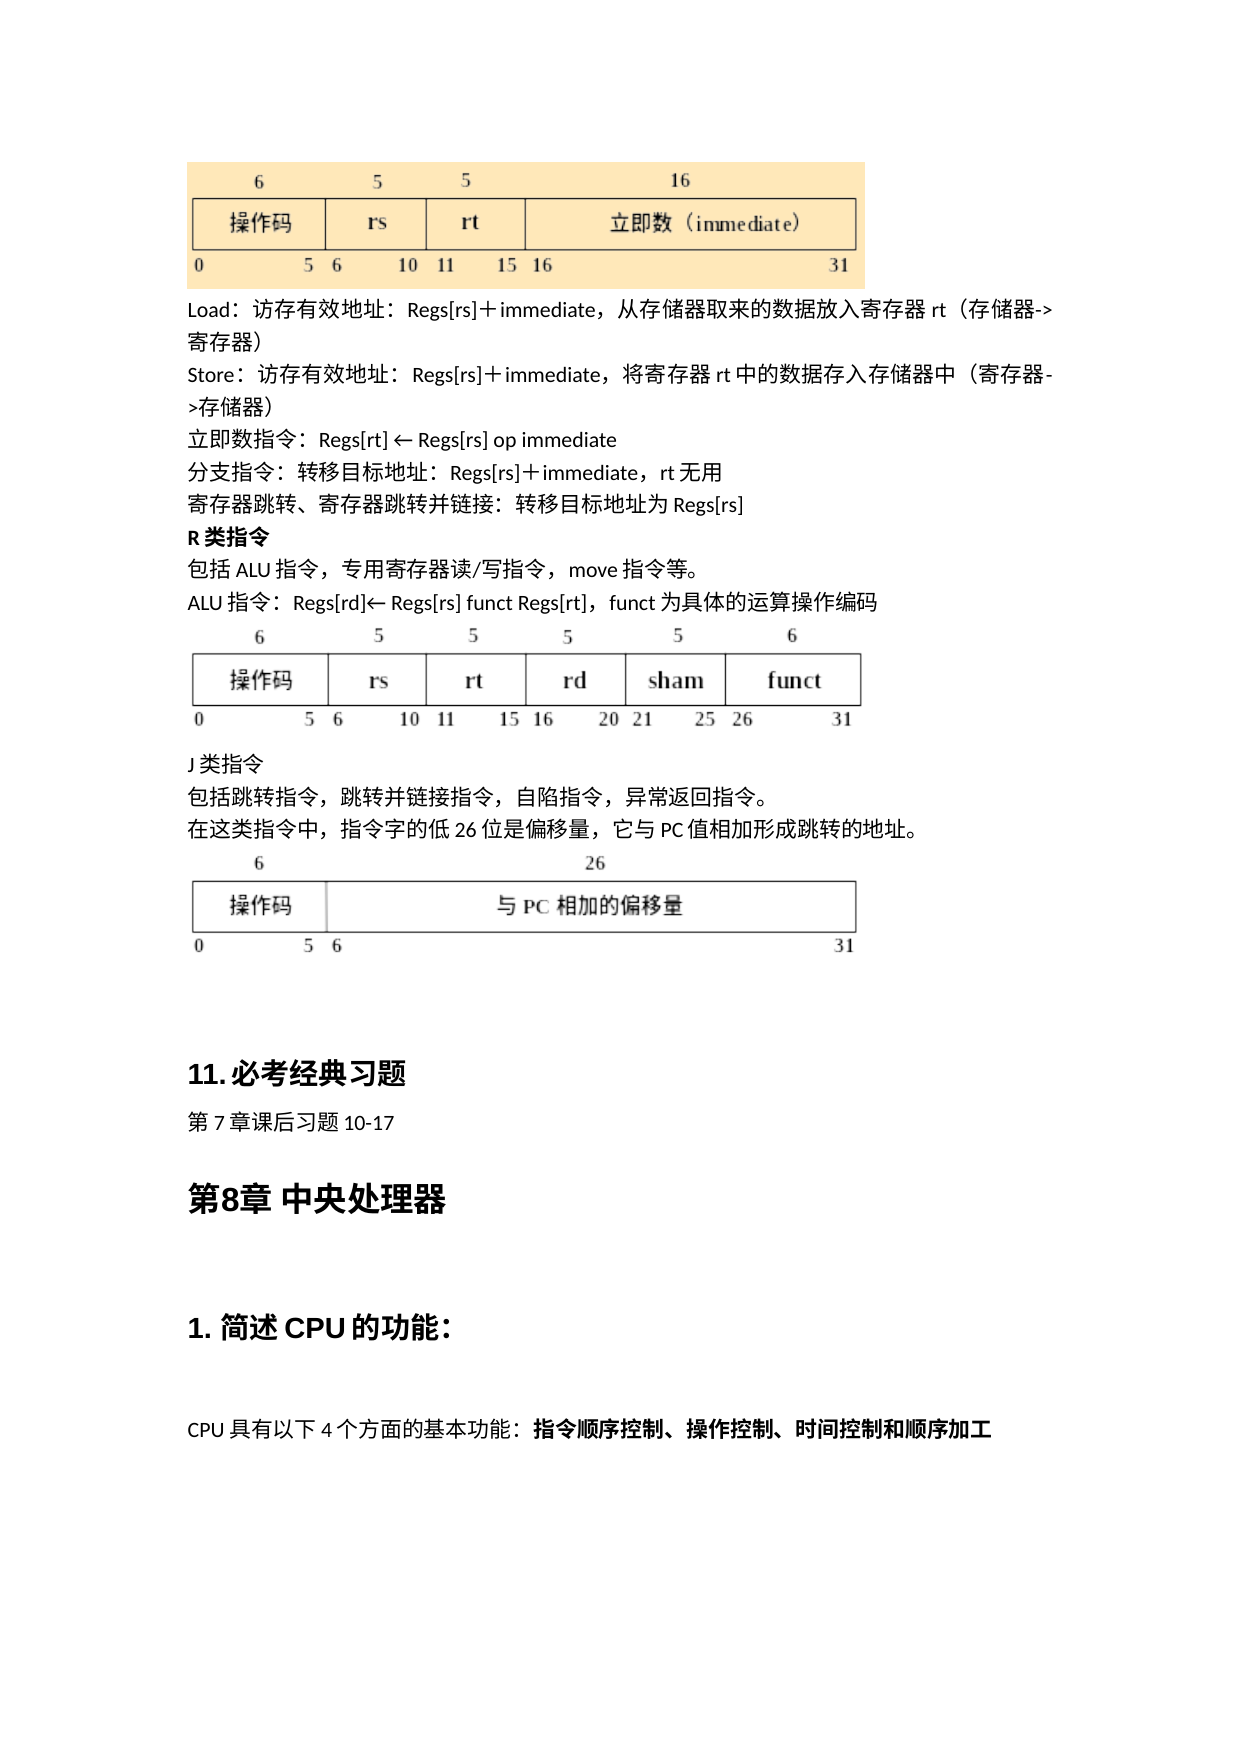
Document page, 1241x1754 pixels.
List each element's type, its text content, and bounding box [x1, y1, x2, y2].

list 必考经典习题 [187, 1039, 1053, 1104]
text 在这类指令中，指令字的低26位是偏移量，它与PC值相加形成跳转的地址。 [187, 812, 1053, 844]
text CPU具有以下4个方面的基本功能：指令顺序控制、操作控制、时间控制和顺序加工 [187, 1411, 1053, 1444]
text Store：访存有效地址：Regs[rs]＋immediate，将寄存器rt中的数据存入存储器中（寄存器->存储器） [187, 357, 1053, 422]
subtitle 中央处理器 [187, 1164, 1053, 1229]
text R类指令 [187, 519, 1053, 552]
text 包括ALU指令，专用寄存器读/写指令，move指令等。 [187, 552, 1053, 584]
text 寄存器跳转、寄存器跳转并链接：转移目标地址为Regs[rs] [187, 487, 1053, 519]
text ALU指令：Regs[rd]← Regs[rs] funct Regs[rt]，funct为具体的运算操作编码 [187, 584, 1053, 617]
text 包括跳转指令，跳转并链接指令，自陷指令，异常返回指令。 [187, 779, 1053, 812]
text 第7章课后习题10-17 [187, 1104, 1053, 1137]
text Load：访存有效地址：Regs[rs]＋immediate，从存储器取来的数据放入寄存器rt（存储器->寄存器） [187, 292, 1053, 357]
subtitle 简述CPU的功能： [187, 1293, 1053, 1358]
text J类指令 [187, 747, 1053, 779]
text 分支指令：转移目标地址：Regs[rs]＋immediate，rt无用 [187, 454, 1053, 487]
text 立即数指令：Regs[rt] ← Regs[rs] op immediate [187, 422, 1053, 454]
